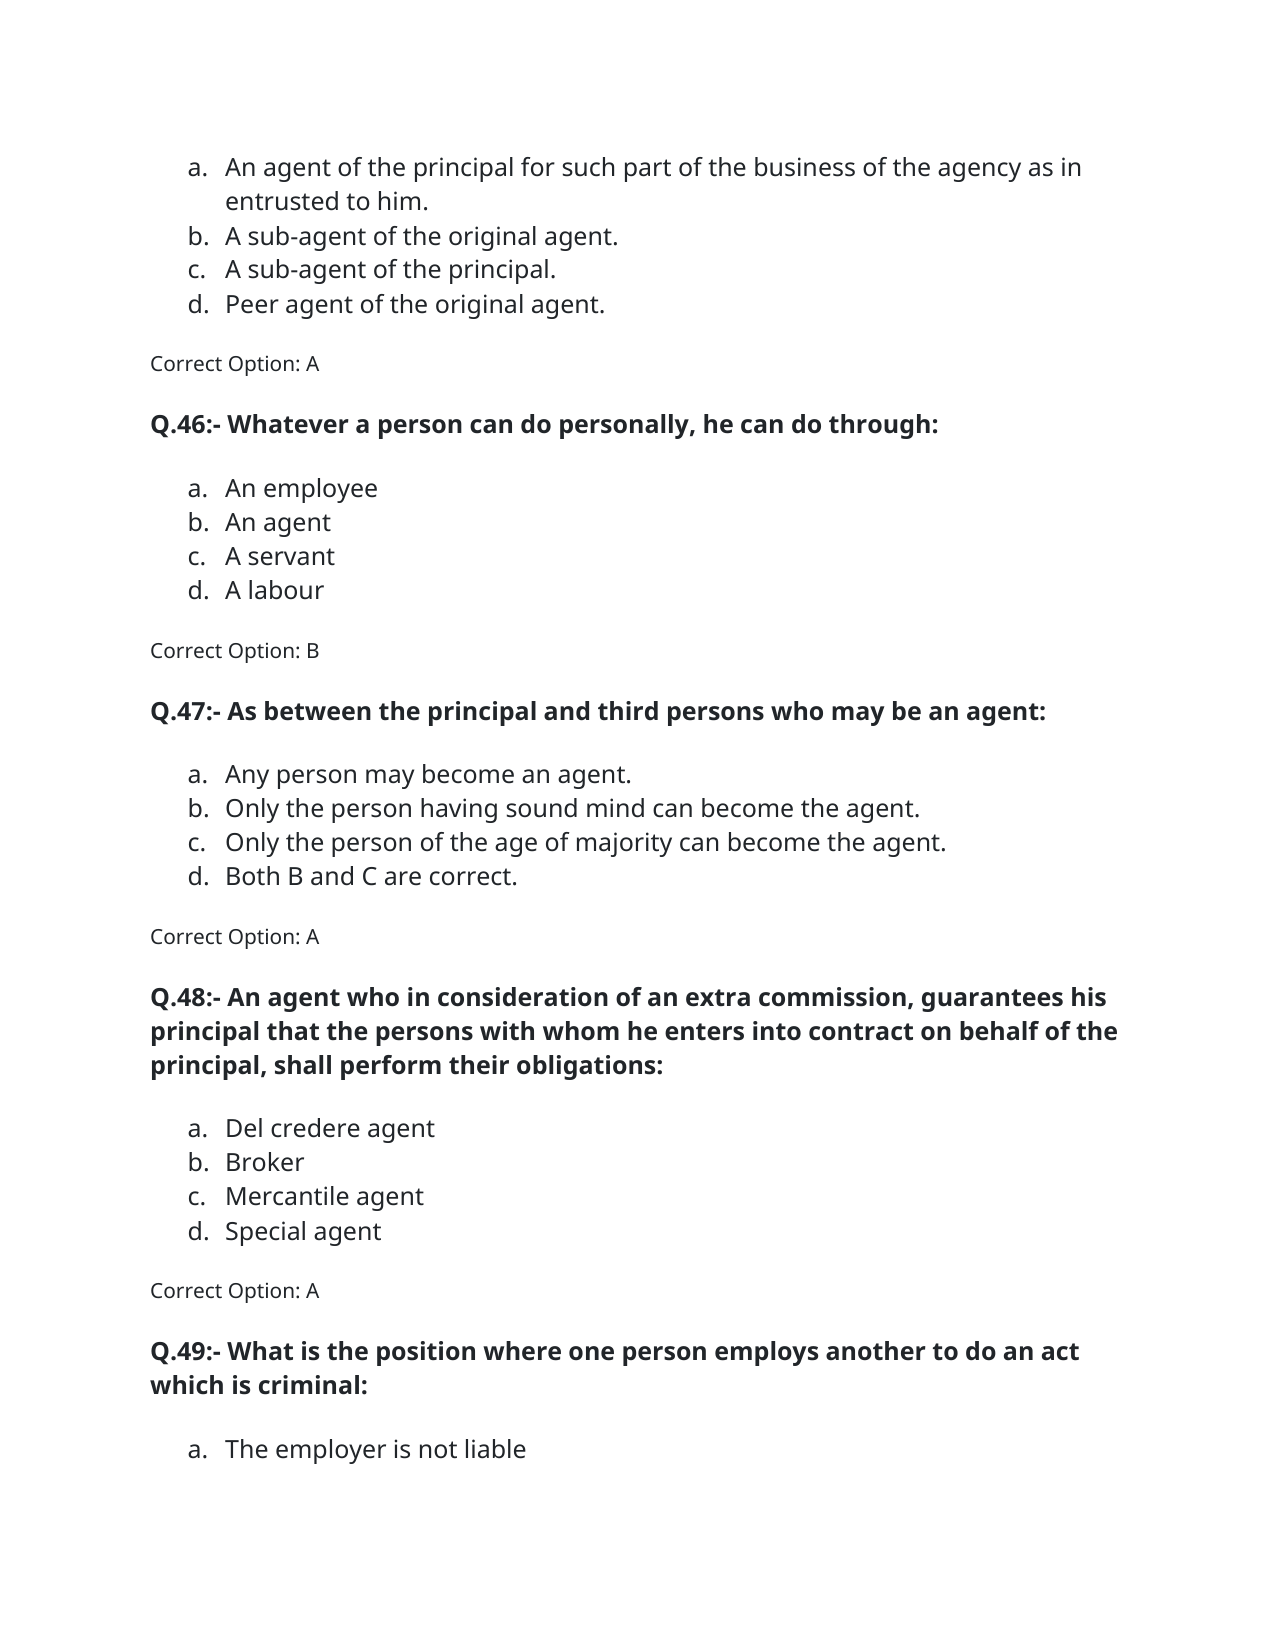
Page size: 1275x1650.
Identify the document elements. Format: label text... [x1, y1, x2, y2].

list Broker [187, 1145, 1125, 1179]
list The employer is not liable [187, 1431, 1125, 1465]
list Only the person of the age of majority can become the agent. [187, 825, 1125, 859]
text Q.46:- Whatever a person can do personally, he can do through: [150, 407, 1125, 441]
list A labour [187, 572, 1125, 607]
text Correct Option: A [150, 1276, 1125, 1305]
list An employee [187, 470, 1125, 504]
list Special agent [187, 1213, 1125, 1247]
list A sub-agent of the original agent. [187, 218, 1125, 252]
list Del credere agent [187, 1111, 1125, 1145]
list Only the person having sound mind can become the agent. [187, 791, 1125, 825]
text Q.48:- An agent who in consideration of an extra commission, guarantees his principal that the persons with whom he enters into contract on behalf of the principal, shall perform their obligations: [150, 979, 1125, 1082]
list Mercantile agent [187, 1179, 1125, 1213]
text Correct Option: A [150, 922, 1125, 950]
list An agent [187, 504, 1125, 538]
text Q.49:- What is the position where one person employs another to do an act which is criminal: [150, 1334, 1125, 1402]
list Peer agent of the original agent. [187, 286, 1125, 320]
text Q.47:- As between the principal and third persons who may be an agent: [150, 693, 1125, 727]
list A sub-agent of the principal. [187, 252, 1125, 286]
text Correct Option: A [150, 349, 1125, 378]
list Any person may become an agent. [187, 757, 1125, 791]
list Both B and C are correct. [187, 859, 1125, 893]
list An agent of the principal for such part of the business of the agency as in entrusted to him. [187, 150, 1125, 218]
list A servant [187, 538, 1125, 572]
text Correct Option: B [150, 636, 1125, 664]
